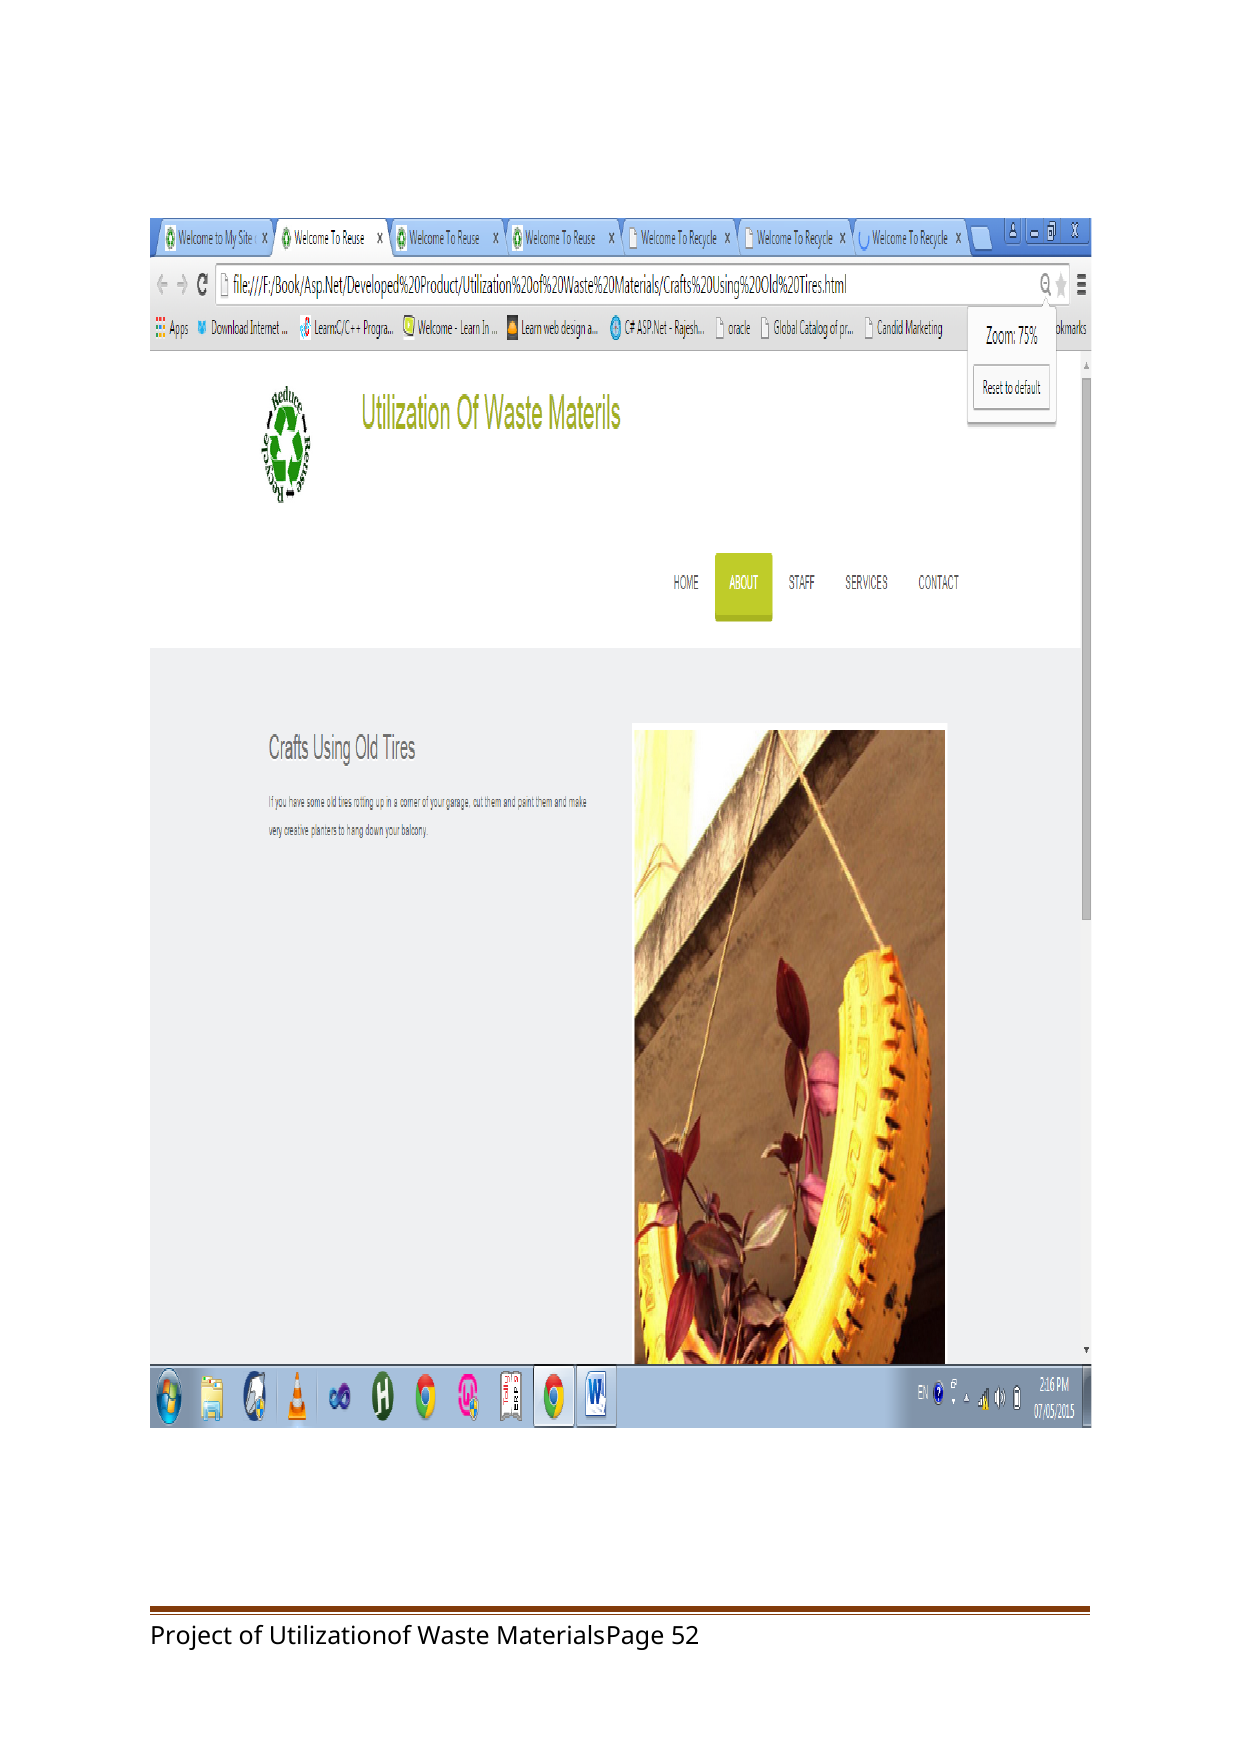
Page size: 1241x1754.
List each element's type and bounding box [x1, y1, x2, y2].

picture [150, 218, 1092, 1428]
